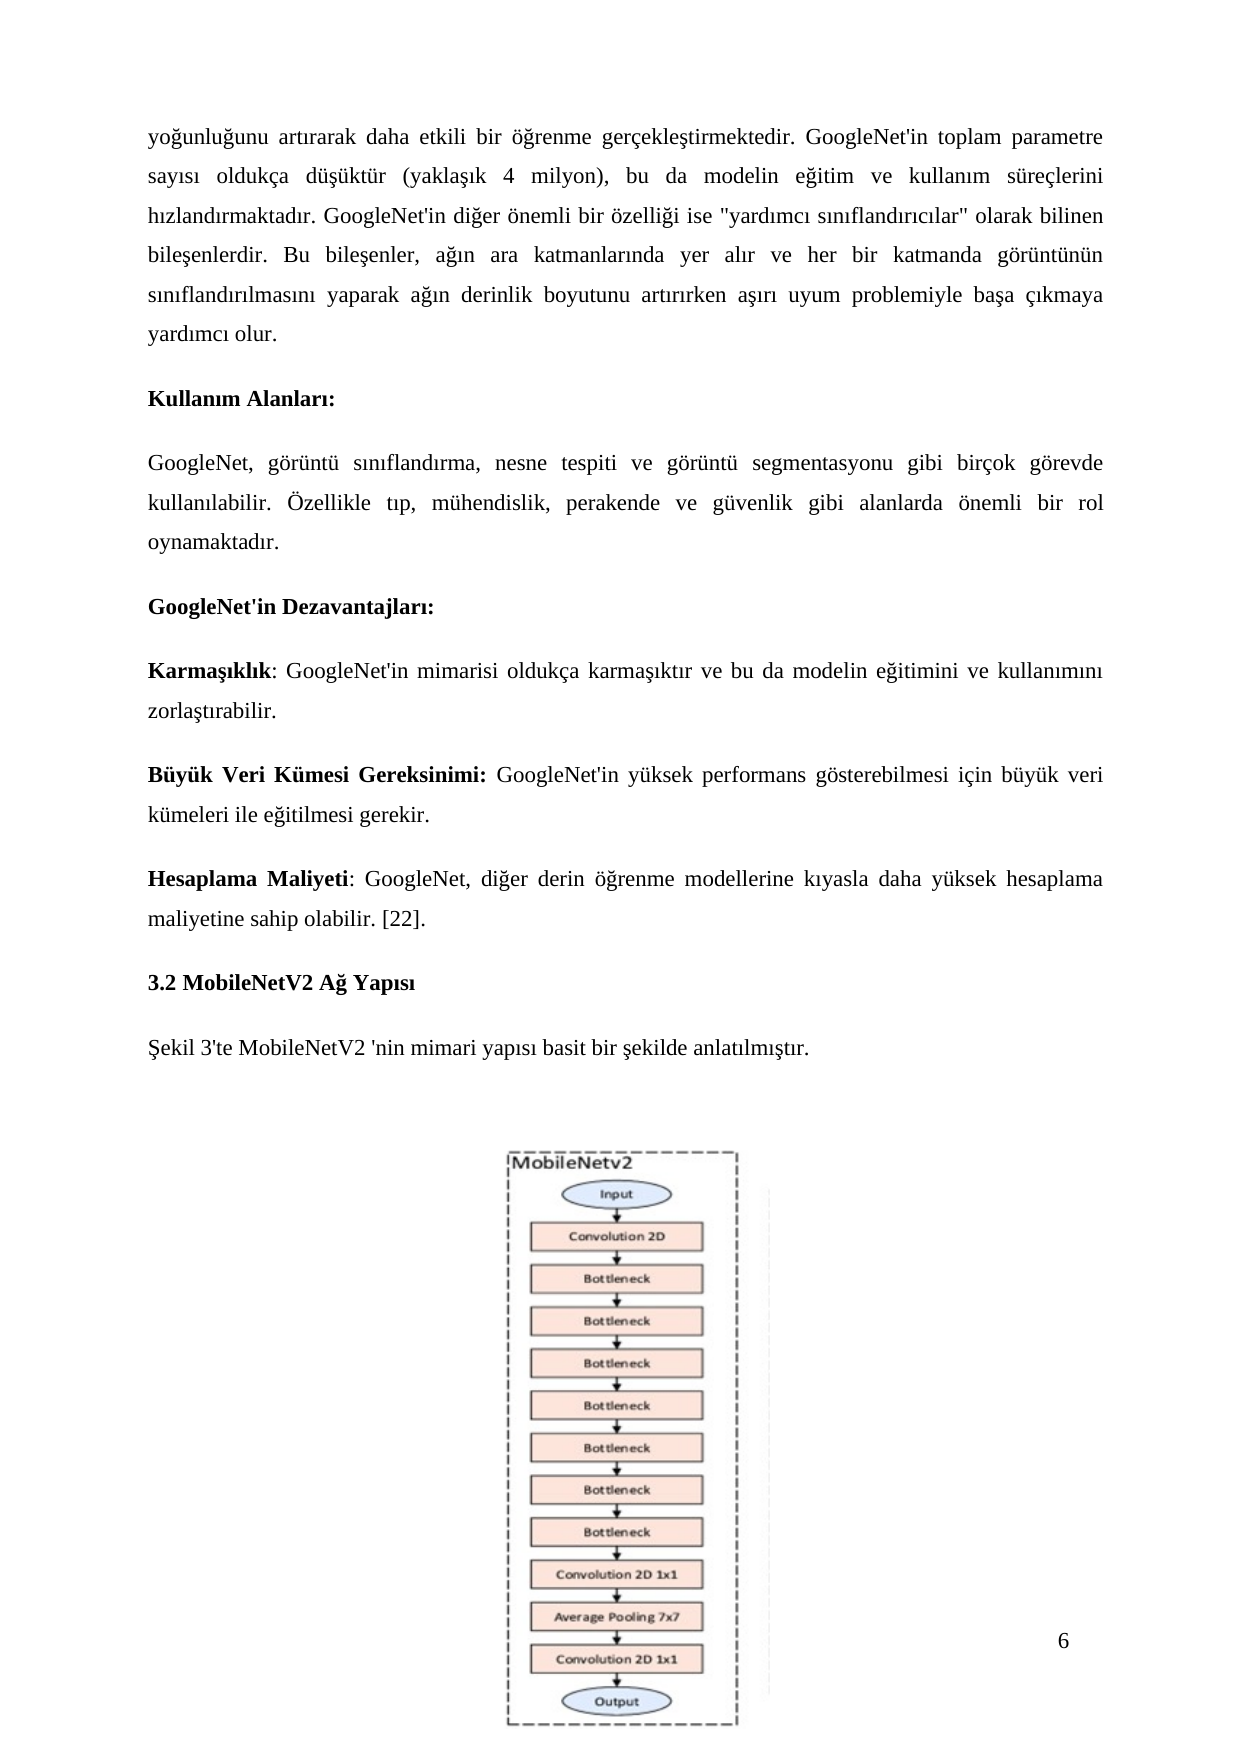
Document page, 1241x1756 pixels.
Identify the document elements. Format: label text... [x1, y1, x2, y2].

text Kullanım Alanları: [148, 385, 1105, 411]
text Hesaplama Maliyeti: GoogleNet, diğer derin öğrenme modellerine kıyasla daha yüksek hesaplama maliyetine sahip olabilir. . [148, 865, 1105, 931]
text Büyük Veri Kümesi Gereksinimi: GoogleNet'in yüksek performans gösterebilmesi için büyük veri kümeleri ile eğitilmesi gerekir. [148, 761, 1105, 827]
text GoogleNet, görüntü sınıflandırma, nesne tespiti ve görüntü segmentasyonu gibi birçok görevde kullanılabilir. Özellikle tıp, mühendislik, perakende ve güvenlik gibi alanlarda önemli bir rol oynamaktadır. [148, 449, 1105, 554]
text GoogleNet'in Dezavantajları: [148, 593, 1105, 619]
picture [470, 1129, 770, 1729]
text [148, 123, 1105, 347]
text Karmaşıklık: GoogleNet'in mimarisi oldukça karmaşıktır ve bu da modelin eğitimini ve kullanımını zorlaştırabilir. [148, 657, 1105, 723]
text Şekil 3'te MobileNetV2 'nin mimari yapısı basit bir şekilde anlatılmıştır. [148, 1033, 1105, 1060]
subtitle MobileNetV2 Ağ Yapısı [148, 969, 1105, 995]
